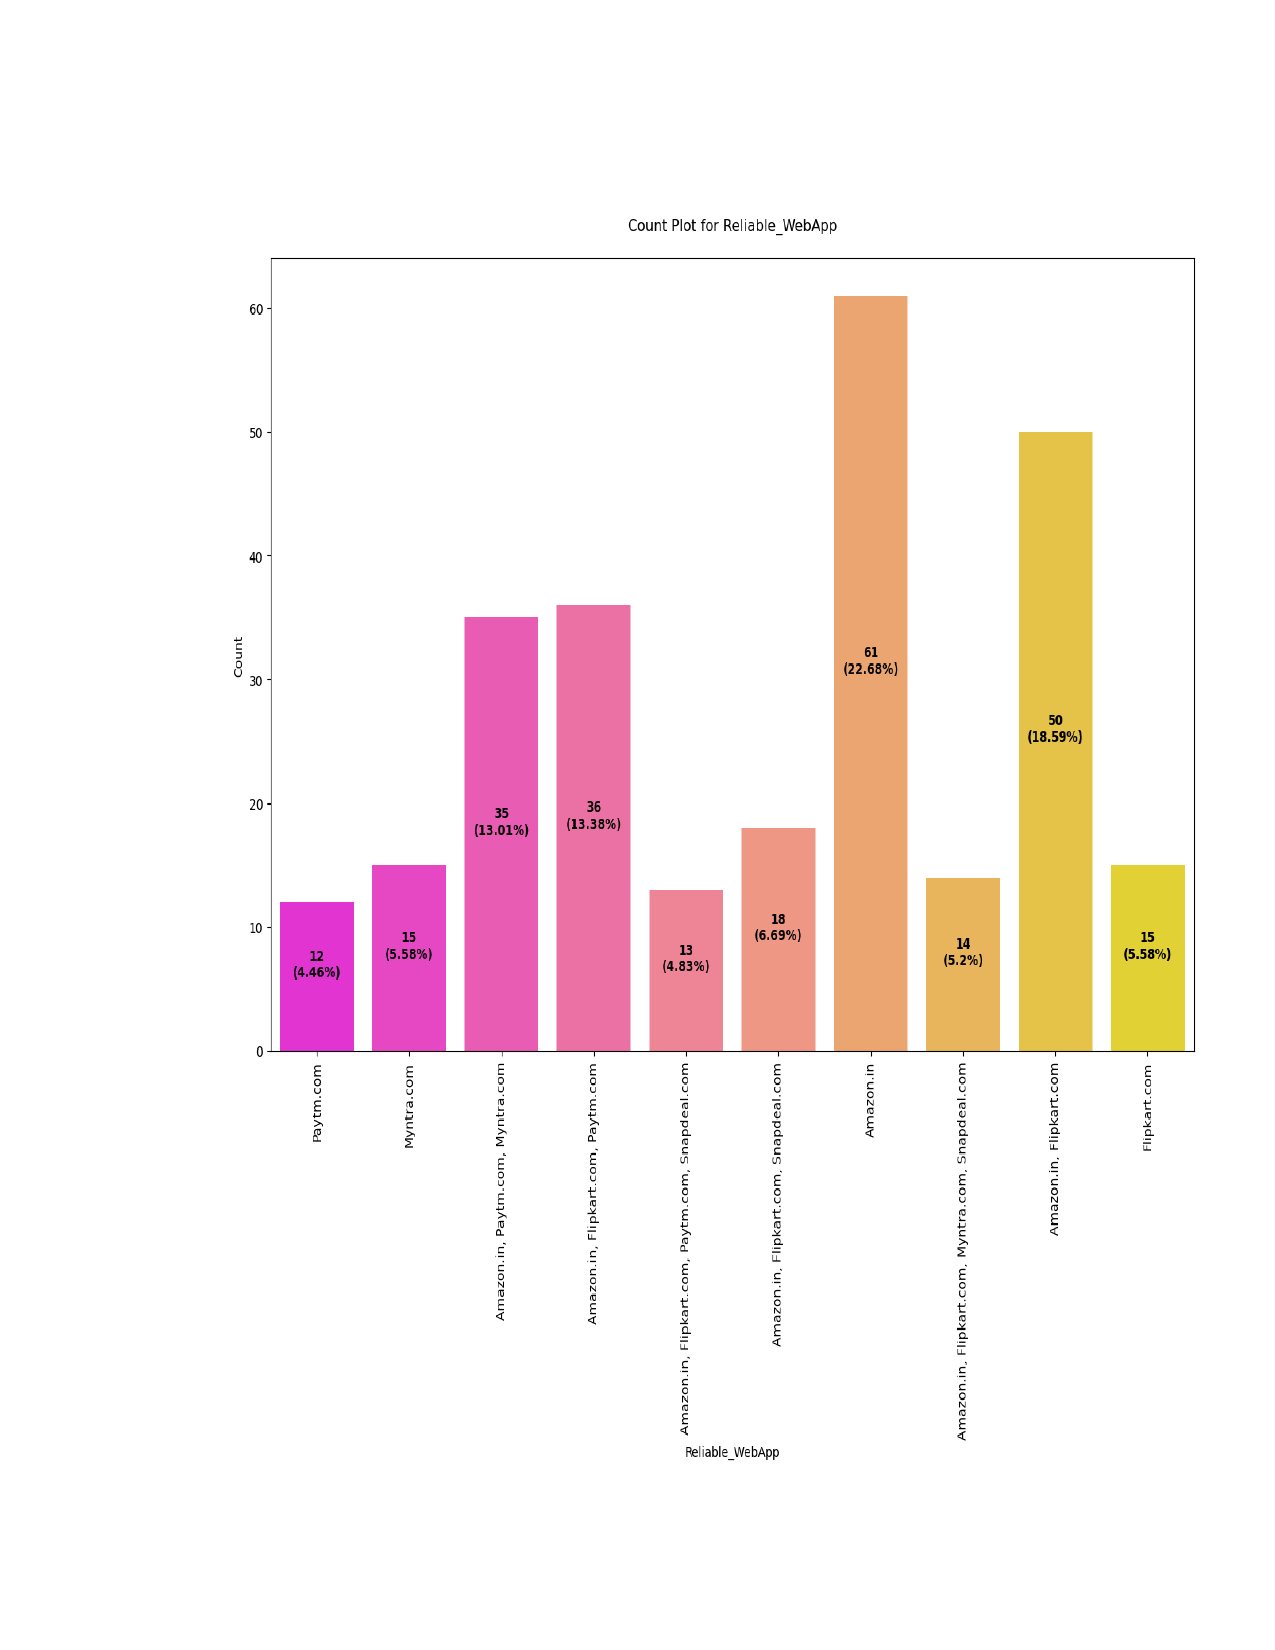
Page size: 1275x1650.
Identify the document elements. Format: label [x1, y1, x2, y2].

picture [225, 209, 1200, 1470]
